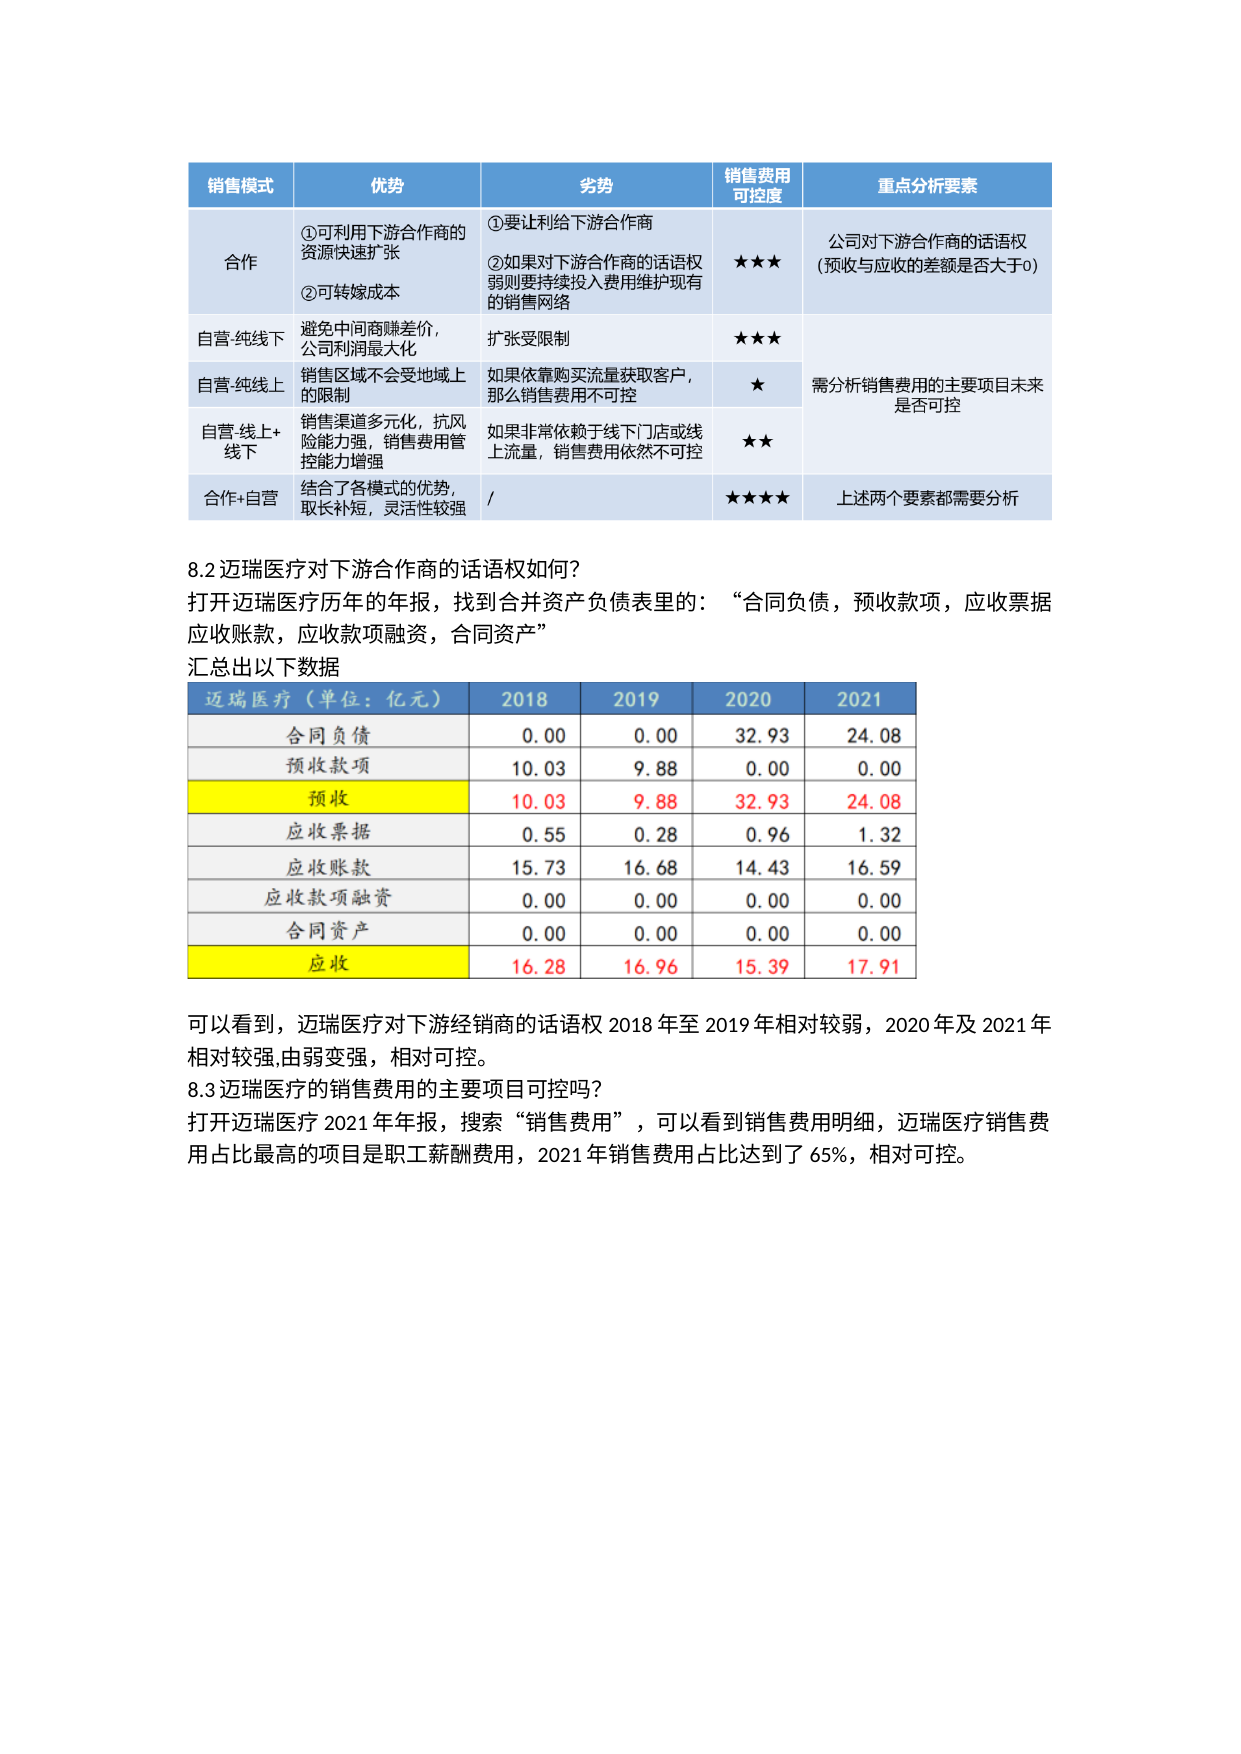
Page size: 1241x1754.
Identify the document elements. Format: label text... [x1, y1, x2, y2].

picture [187, 682, 918, 979]
text 可以看到，迈瑞医疗对下游经销商的话语权2018年至2019年相对较弱，2020年及2021年相对较强,由弱变强，相对可控。 [187, 1007, 1053, 1072]
text 8.3迈瑞医疗的销售费用的主要项目可控吗？ [187, 1072, 1053, 1104]
text 8.2迈瑞医疗对下游合作商的话语权如何？ [187, 552, 1053, 584]
text 打开迈瑞医疗历年的年报，找到合并资产负债表里的：“合同负债，预收款项，应收票据，应收账款，应收款项融资，合同资产” [187, 584, 1053, 649]
text 汇总出以下数据 [187, 649, 1053, 682]
text 打开迈瑞医疗2021年年报，搜索“销售费用”，可以看到销售费用明细，迈瑞医疗销售费用占比最高的项目是职工薪酬费用，2021年销售费用占比达到了65%，相对可控。 [187, 1104, 1053, 1169]
picture [187, 162, 1053, 521]
